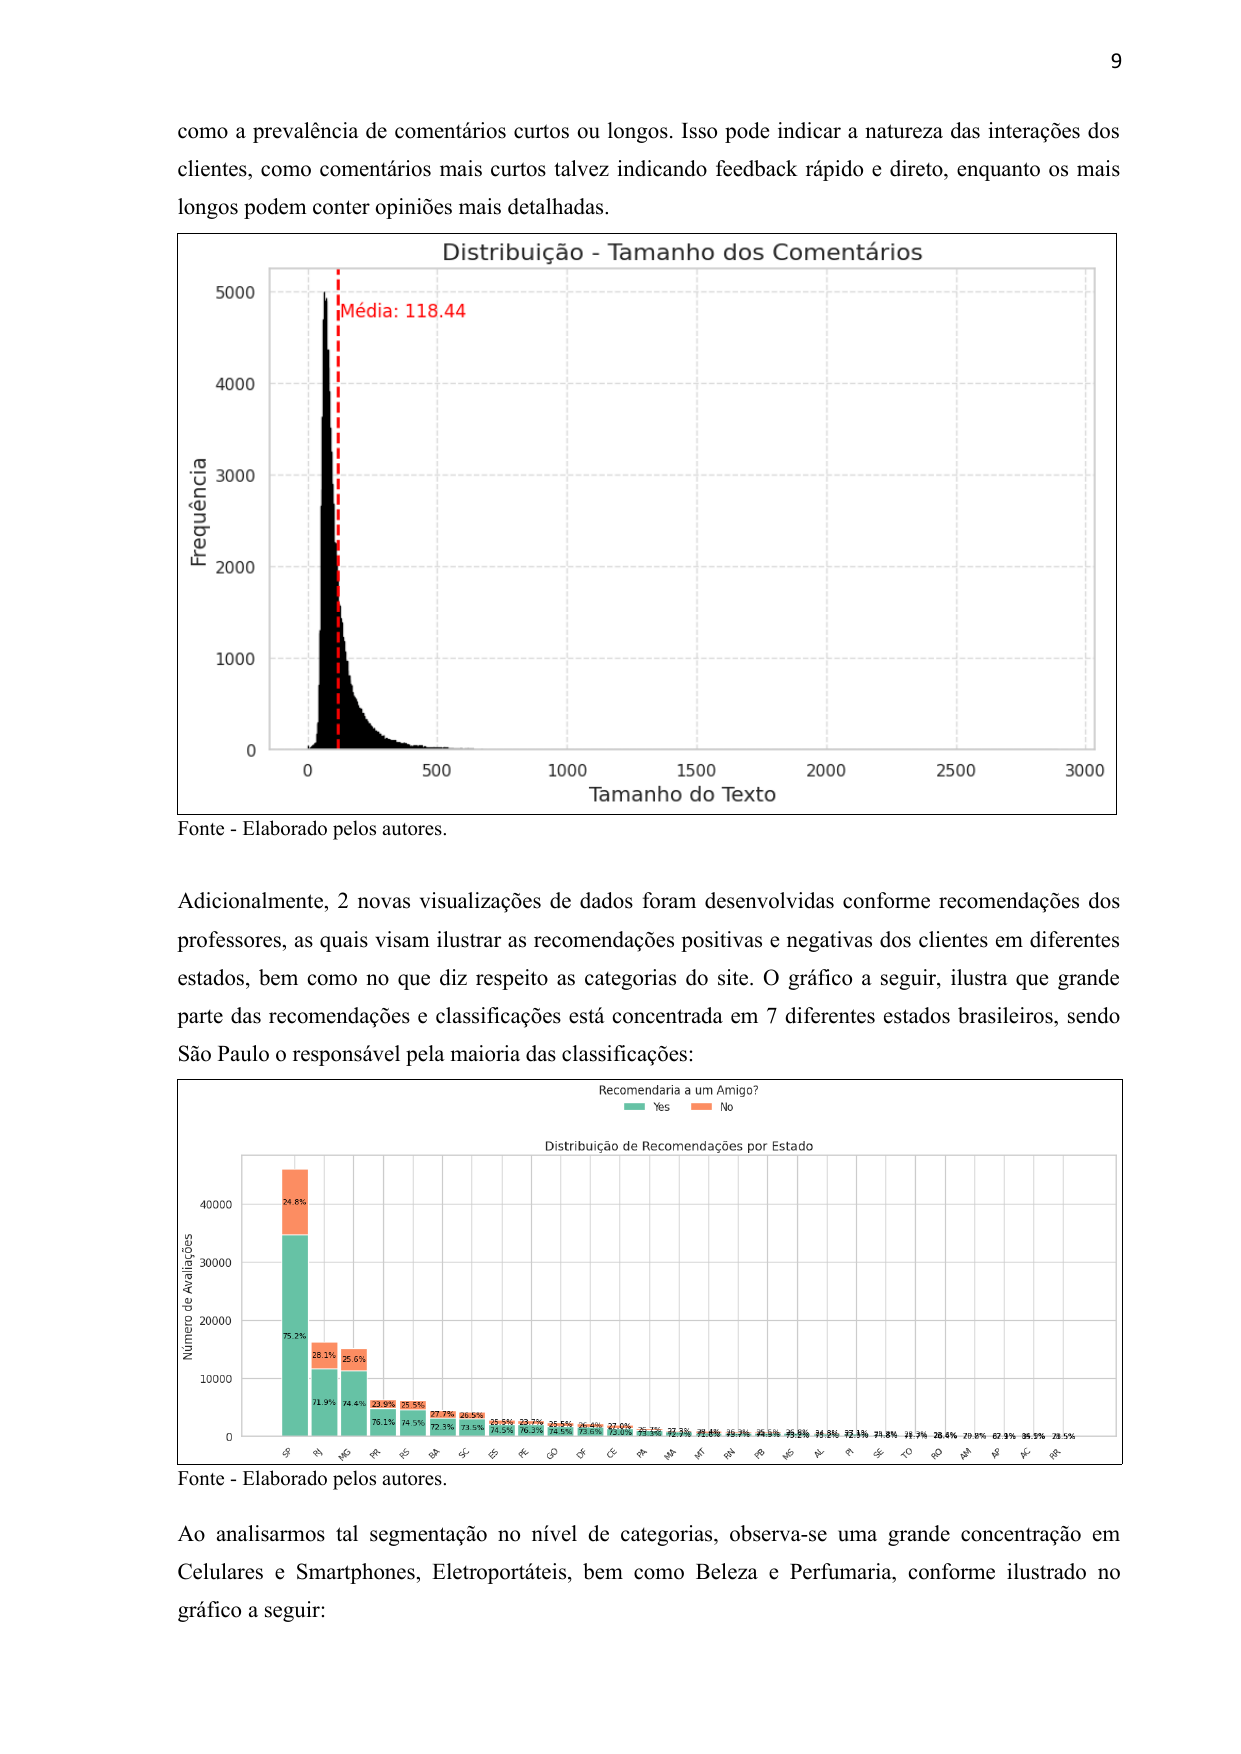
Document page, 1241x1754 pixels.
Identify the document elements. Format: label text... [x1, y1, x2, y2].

text Ao analisarmos tal segmentação no nível de categorias, observa-se uma grande concentração em Celulares e Smartphones, Eletroportáteis, bem como Beleza e Perfumaria, conforme ilustrado no gráfico a seguir: [177, 1521, 1122, 1623]
text Fonte - Elaborado pelos autores. [177, 1466, 1122, 1489]
text Fonte - Elaborado pelos autores. [177, 817, 1122, 840]
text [177, 118, 1122, 220]
picture [178, 1080, 1122, 1464]
picture [178, 234, 1116, 814]
text Adicionalmente, 2 novas visualizações de dados foram desenvolvidas conforme recomendações dos professores, as quais visam ilustrar as recomendações positivas e negativas dos clientes em diferentes estados, bem como no que diz respeito as categorias do site. O gráfico a seguir, ilustra que grande parte das recomendações e classificações está concentrada em 7 diferentes estados brasileiros, sendo São Paulo o responsável pela maioria das classificações: [177, 888, 1122, 1066]
